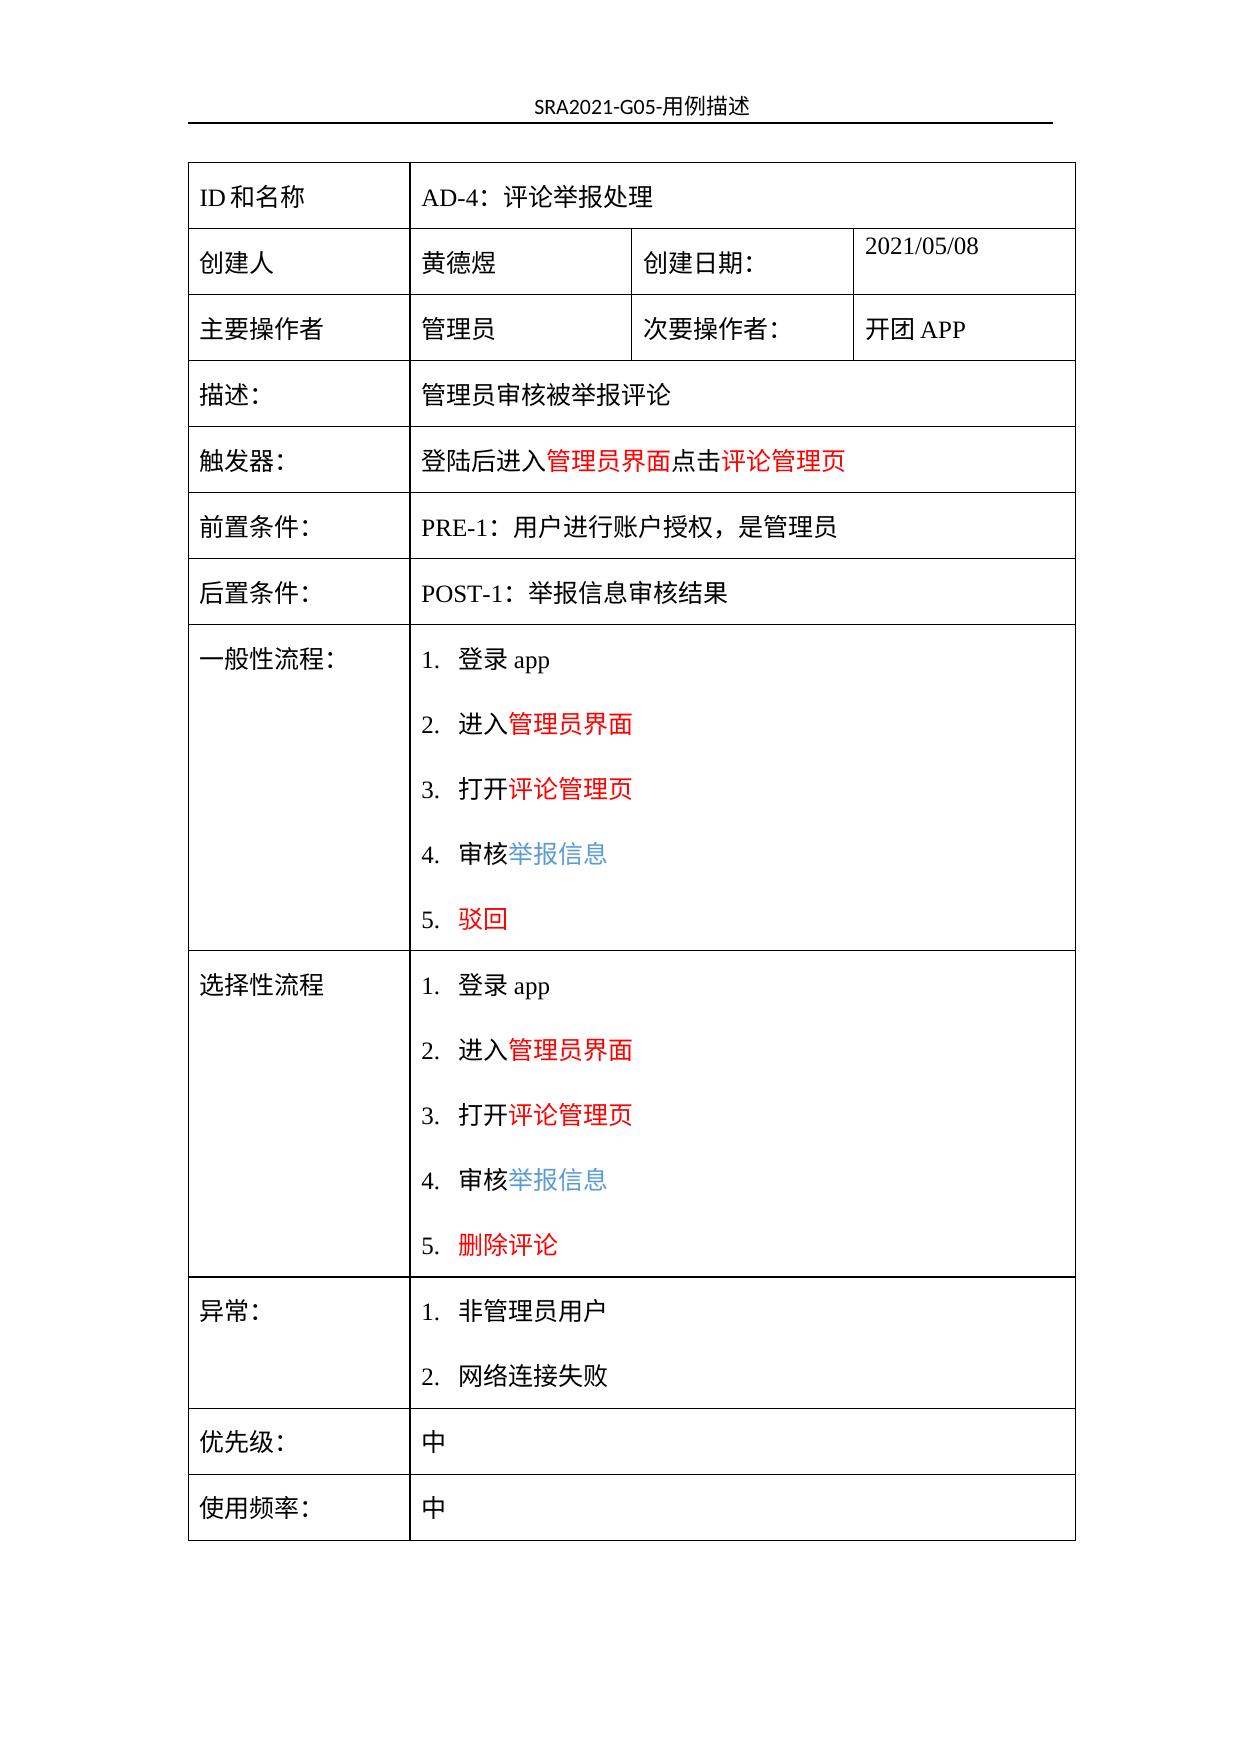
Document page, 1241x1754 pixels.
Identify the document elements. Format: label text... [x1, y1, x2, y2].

table_cell 创建日期： [632, 229, 853, 294]
table_cell 非管理员用户 网络连接失败 [411, 1278, 1075, 1407]
table_cell 管理员审核被举报评论 [411, 361, 1075, 426]
table_cell PRE-1：用户进行账户授权，是管理员 [411, 493, 1075, 558]
table_cell 异常： [189, 1278, 409, 1407]
table_cell 前置条件： [189, 493, 409, 558]
table_cell 创建人 [189, 229, 409, 294]
table_cell 主要操作者 [189, 295, 409, 360]
table_cell 一般性流程： [189, 625, 409, 950]
table_cell 选择性流程 [189, 951, 409, 1276]
table_cell 后置条件： [189, 559, 409, 624]
table_cell 使用频率： [189, 1475, 409, 1539]
table_cell 2021/05/08 [854, 229, 1075, 294]
table_cell 中 [411, 1475, 1075, 1539]
table_cell 次要操作者： [632, 295, 853, 360]
table_cell 登录app 进入管理员界面 打开评论管理页 审核举报信息 驳回 [411, 625, 1075, 950]
table_header AD-4：评论举报处理 [411, 163, 1075, 228]
table_cell 管理员 [411, 295, 631, 360]
table_cell POST-1：举报信息审核结果 [411, 559, 1075, 624]
table_cell 描述： [189, 361, 409, 426]
table_header ID和名称 [189, 163, 409, 228]
table_cell 登录app 进入管理员界面 打开评论管理页 审核举报信息 删除评论 [411, 951, 1075, 1276]
table_cell 开团APP [854, 295, 1075, 360]
table_cell 登陆后进入管理员界面点击评论管理页 [411, 427, 1075, 492]
table_cell 黄德煜 [411, 229, 631, 294]
table_cell 触发器： [189, 427, 409, 492]
table_cell 优先级： [189, 1409, 409, 1473]
table_cell 中 [411, 1409, 1075, 1473]
